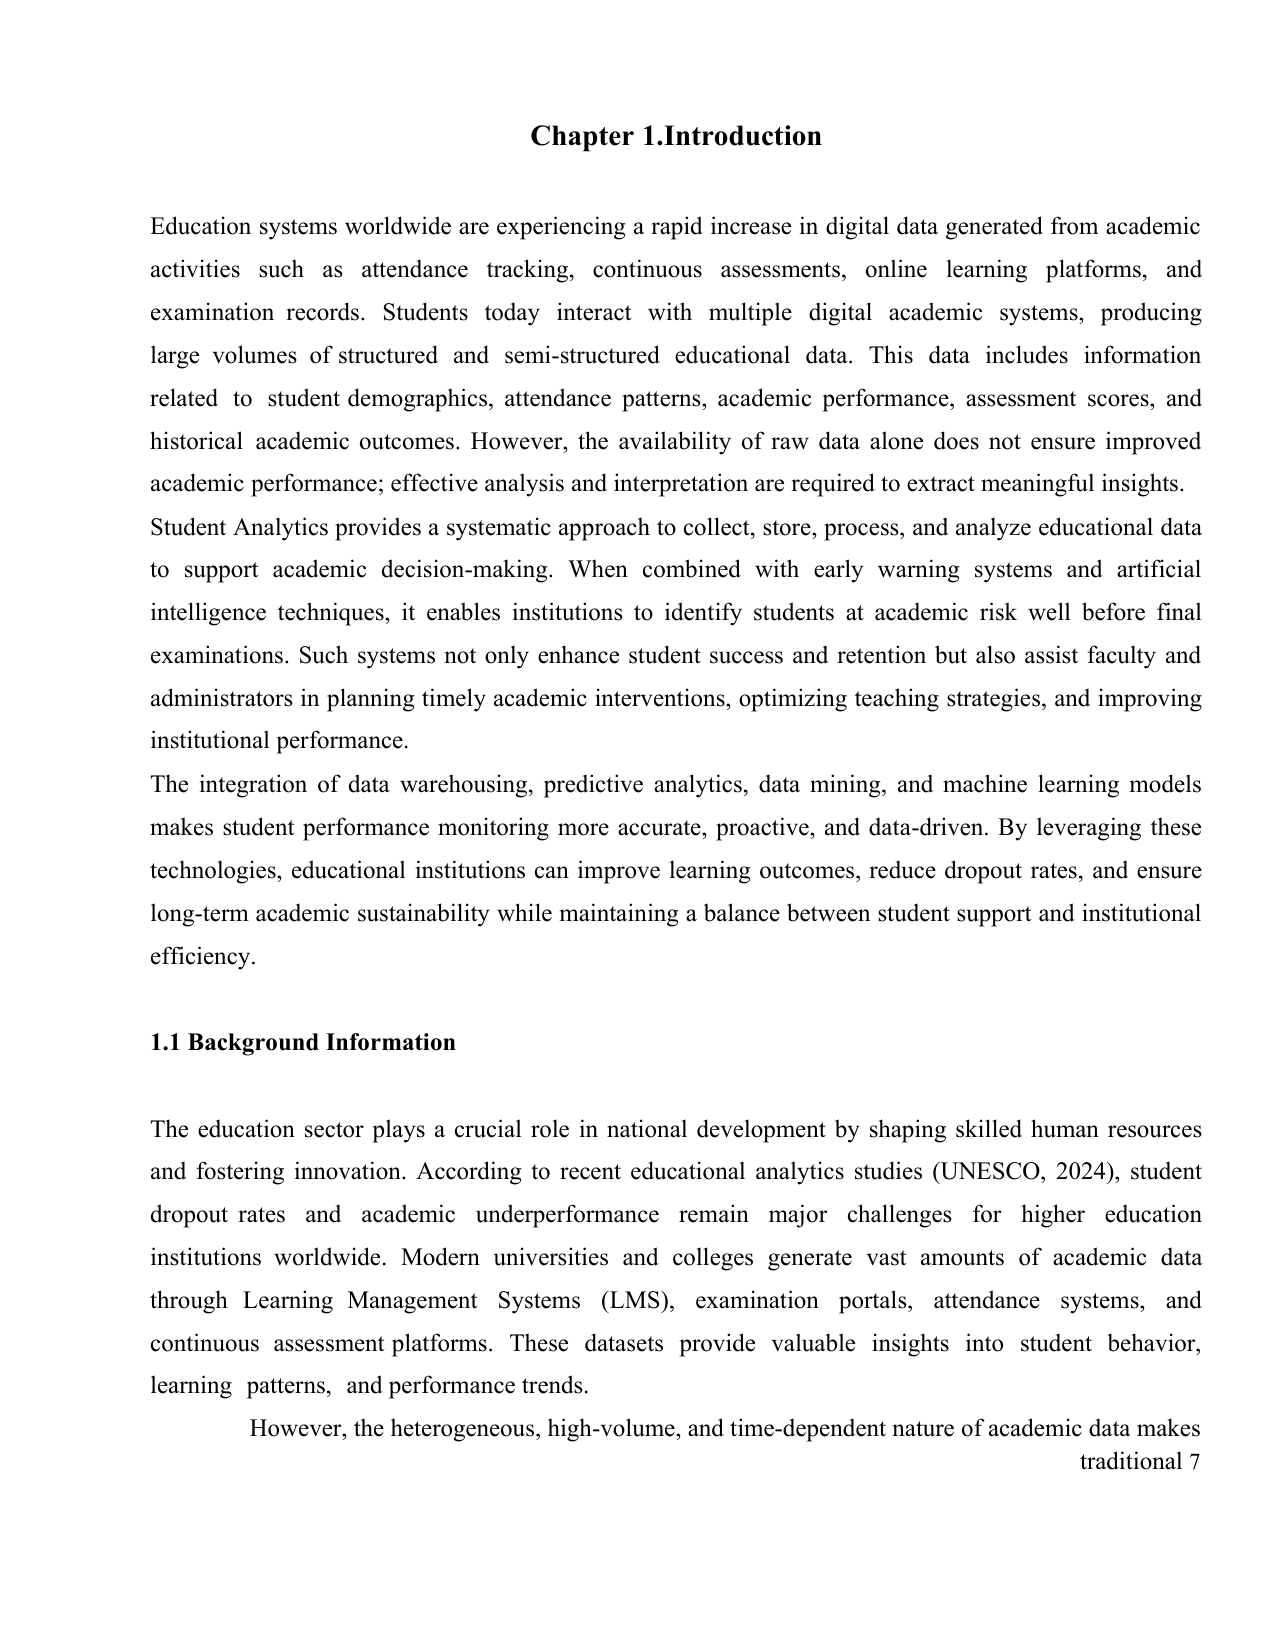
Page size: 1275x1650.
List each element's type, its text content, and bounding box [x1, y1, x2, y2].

text Student Analytics provides a systematic approach to collect, store, process, and analyze educational data to support academic decision-making. When combined with early warning systems and artificial intelligence techniques, it enables institutions to identify students at academic risk well before final examinations. Such systems not only enhance student success and retention but also assist faculty and administrators in planning timely academic interventions, optimizing teaching strategies, and improving institutional performance. [150, 512, 1202, 754]
text The integration of data warehousing, predictive analytics, data mining, and machine learning models makes student performance monitoring more accurate, proactive, and data-driven. By leveraging these technologies, educational institutions can improve learning outcomes, reduce dropout rates, and ensure long-term academic sustainability while maintaining a balance between student support and institutional efficiency. [150, 769, 1202, 970]
text Education systems worldwide are experiencing a rapid increase in digital data generated from academic [150, 211, 1202, 240]
text The education sector plays a crucial role in national development by shaping skilled human resources and fostering innovation. According to recent educational analytics studies (UNESCO, 2024), student dropout rates and academic underperformance remain major challenges for higher education institutions worldwide. Modern universities and colleges generate vast amounts of academic data through Learning Management Systems (LMS), examination portals, attendance systems, and continuous assessment platforms. These datasets provide valuable insights into student behavior, learning patterns, and performance trends. [150, 1114, 1202, 1399]
text activities such as attendance tracking, continuous assessments, online learning platforms, and examination records. Students today interact with multiple digital academic systems, producing large volumes of structured and semi-structured educational data. This data includes information related to student demographics, attendance patterns, academic performance, assessment scores, and historical academic outcomes. However, the availability of raw data alone does not ensure improved academic performance; effective analysis and interpretation are required to extract meaningful insights. [150, 254, 1202, 497]
text Chapter 1.Introduction [150, 118, 1202, 152]
text 1.1 Background Information [150, 1027, 1202, 1056]
text However, the heterogeneous, high-volume, and time-dependent nature of academic data makes traditional 7 [144, 1413, 1200, 1475]
